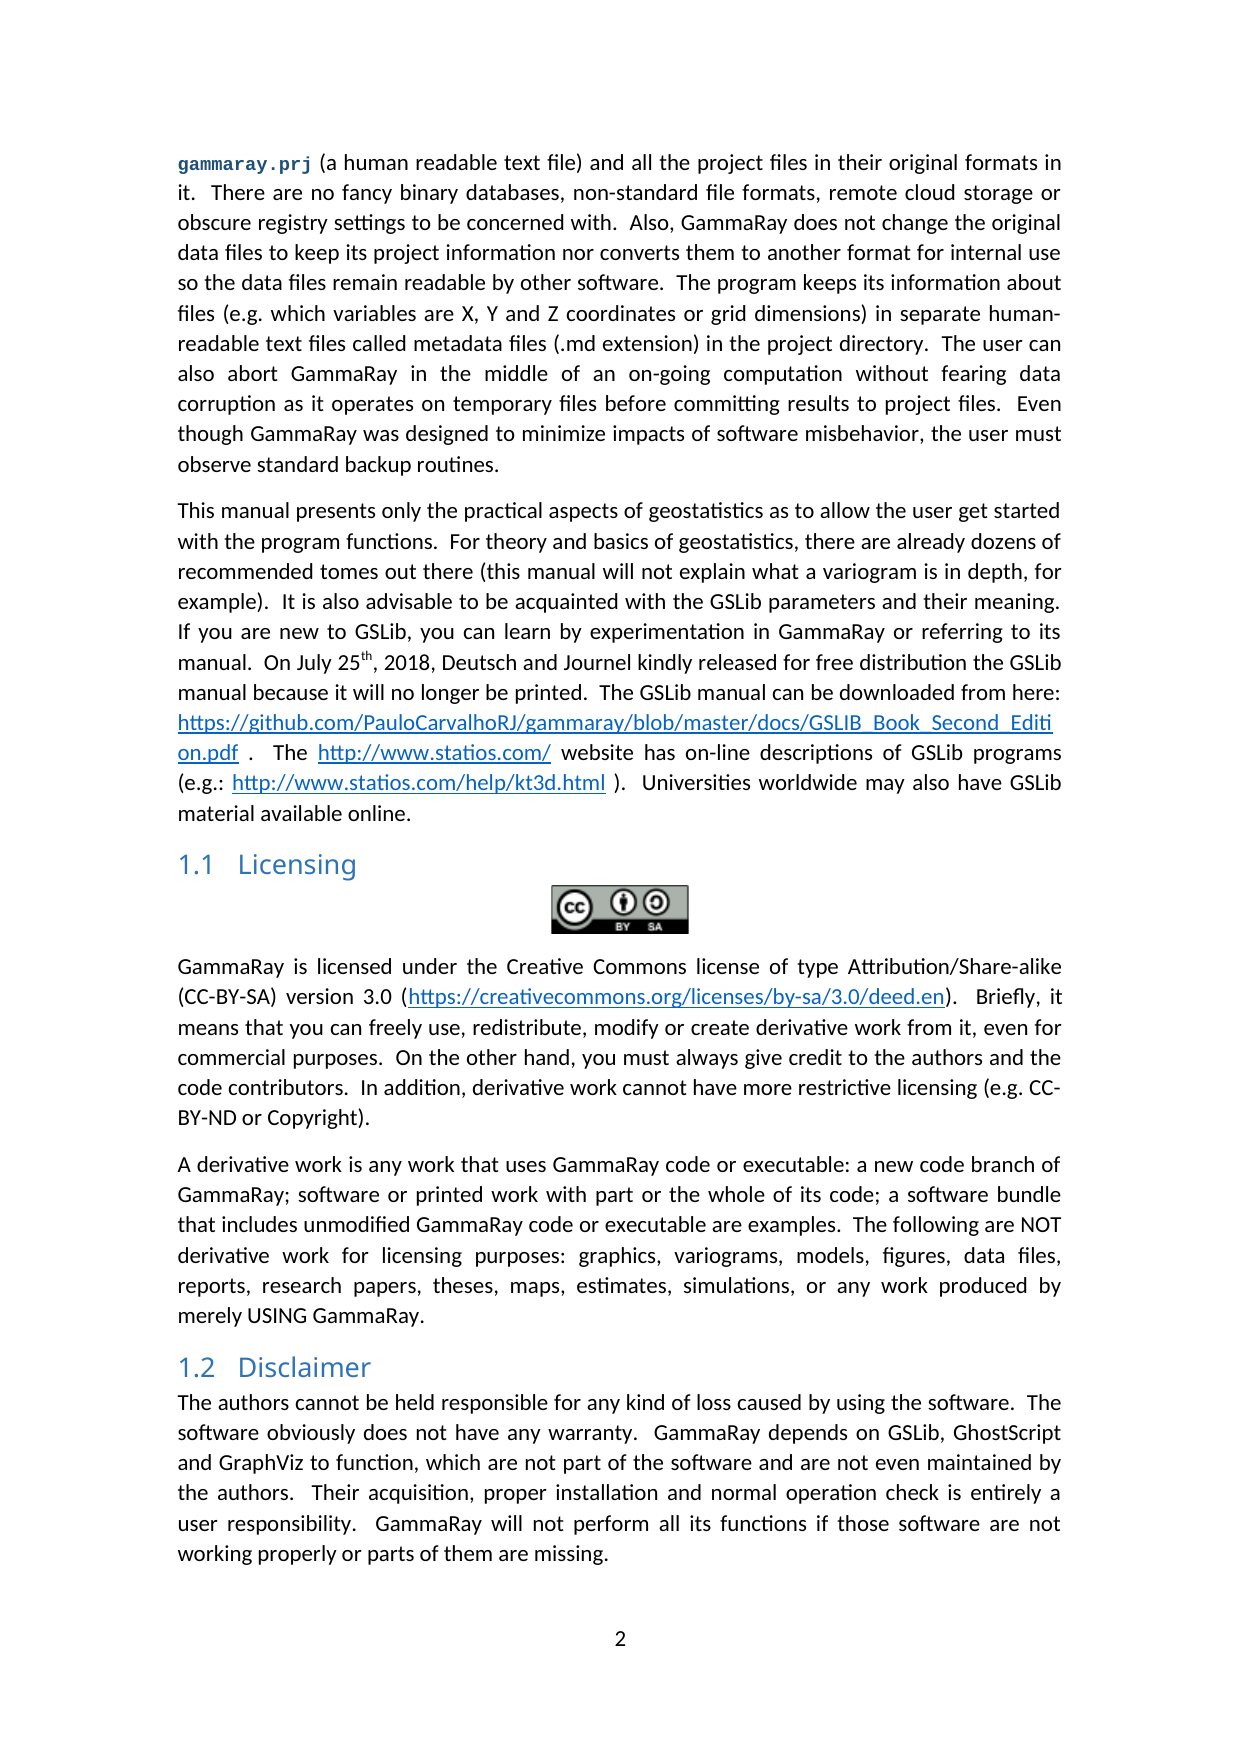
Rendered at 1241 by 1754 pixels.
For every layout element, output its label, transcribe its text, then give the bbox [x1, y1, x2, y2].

subtitle Disclaimer [177, 1348, 1063, 1385]
subtitle Licensing [177, 846, 1063, 882]
text The authors cannot be held responsible for any kind of loss caused by using the software. The software obviously does not have any warranty. GammaRay depends on GSLib, GhostScript and GraphViz to function, which are not part of the software and are not even maintained by the authors. Their acquisition, proper installation and normal operation check is entirely a user responsibility. GammaRay will not perform all its functions if those software are not working properly or parts of them are missing. [177, 1388, 1063, 1567]
text GammaRay is licensed under the Creative Commons license of type Attribution/Share-alike (CC-BY-SA) version 3.0 (https://creativecommons.org/licenses/by-sa/3.0/deed.en). Briefly, it means that you can freely use, redistribute, modify or create derivative work from it, even for commercial purposes. On the other hand, you must always give credit to the authors and the code contributors. In addition, derivative work cannot have more restrictive licensing (e.g. CC-BY-ND or Copyright). [177, 952, 1063, 1131]
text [177, 148, 1063, 478]
text This manual presents only the practical aspects of geostatistics as to allow the user get started with the program functions. For theory and basics of geostatistics, there are already dozens of recommended tomes out there (this manual will not explain what a variogram is in depth, for example). It is also advisable to be acquainted with the GSLib parameters and their meaning. If you are new to GSLib, you can learn by experimentation in GammaRay or referring to its manual. On July 25th, 2018, Deutsch and Journel kindly released for free distribution the GSLib manual because it will no longer be printed. The GSLib manual can be downloaded from here: https://github.com/PauloCarvalhoRJ/gammaray/blob/master/docs/GSLIB_Book_Second_Edition.pdf . The http://www.statios.com/ website has on-line descriptions of GSLib programs (e.g.: http://www.statios.com/help/kt3d.html ). Universities worldwide may also have GSLib material available online. [177, 497, 1063, 827]
picture [551, 885, 689, 934]
text A derivative work is any work that uses GammaRay code or executable: a new code branch of GammaRay; software or printed work with part or the whole of its code; a software bundle that includes unmodified GammaRay code or executable are examples. The following are NOT derivative work for licensing purposes: graphics, variograms, models, figures, data files, reports, research papers, theses, maps, estimates, simulations, or any work produced by merely USING GammaRay. [177, 1150, 1063, 1329]
